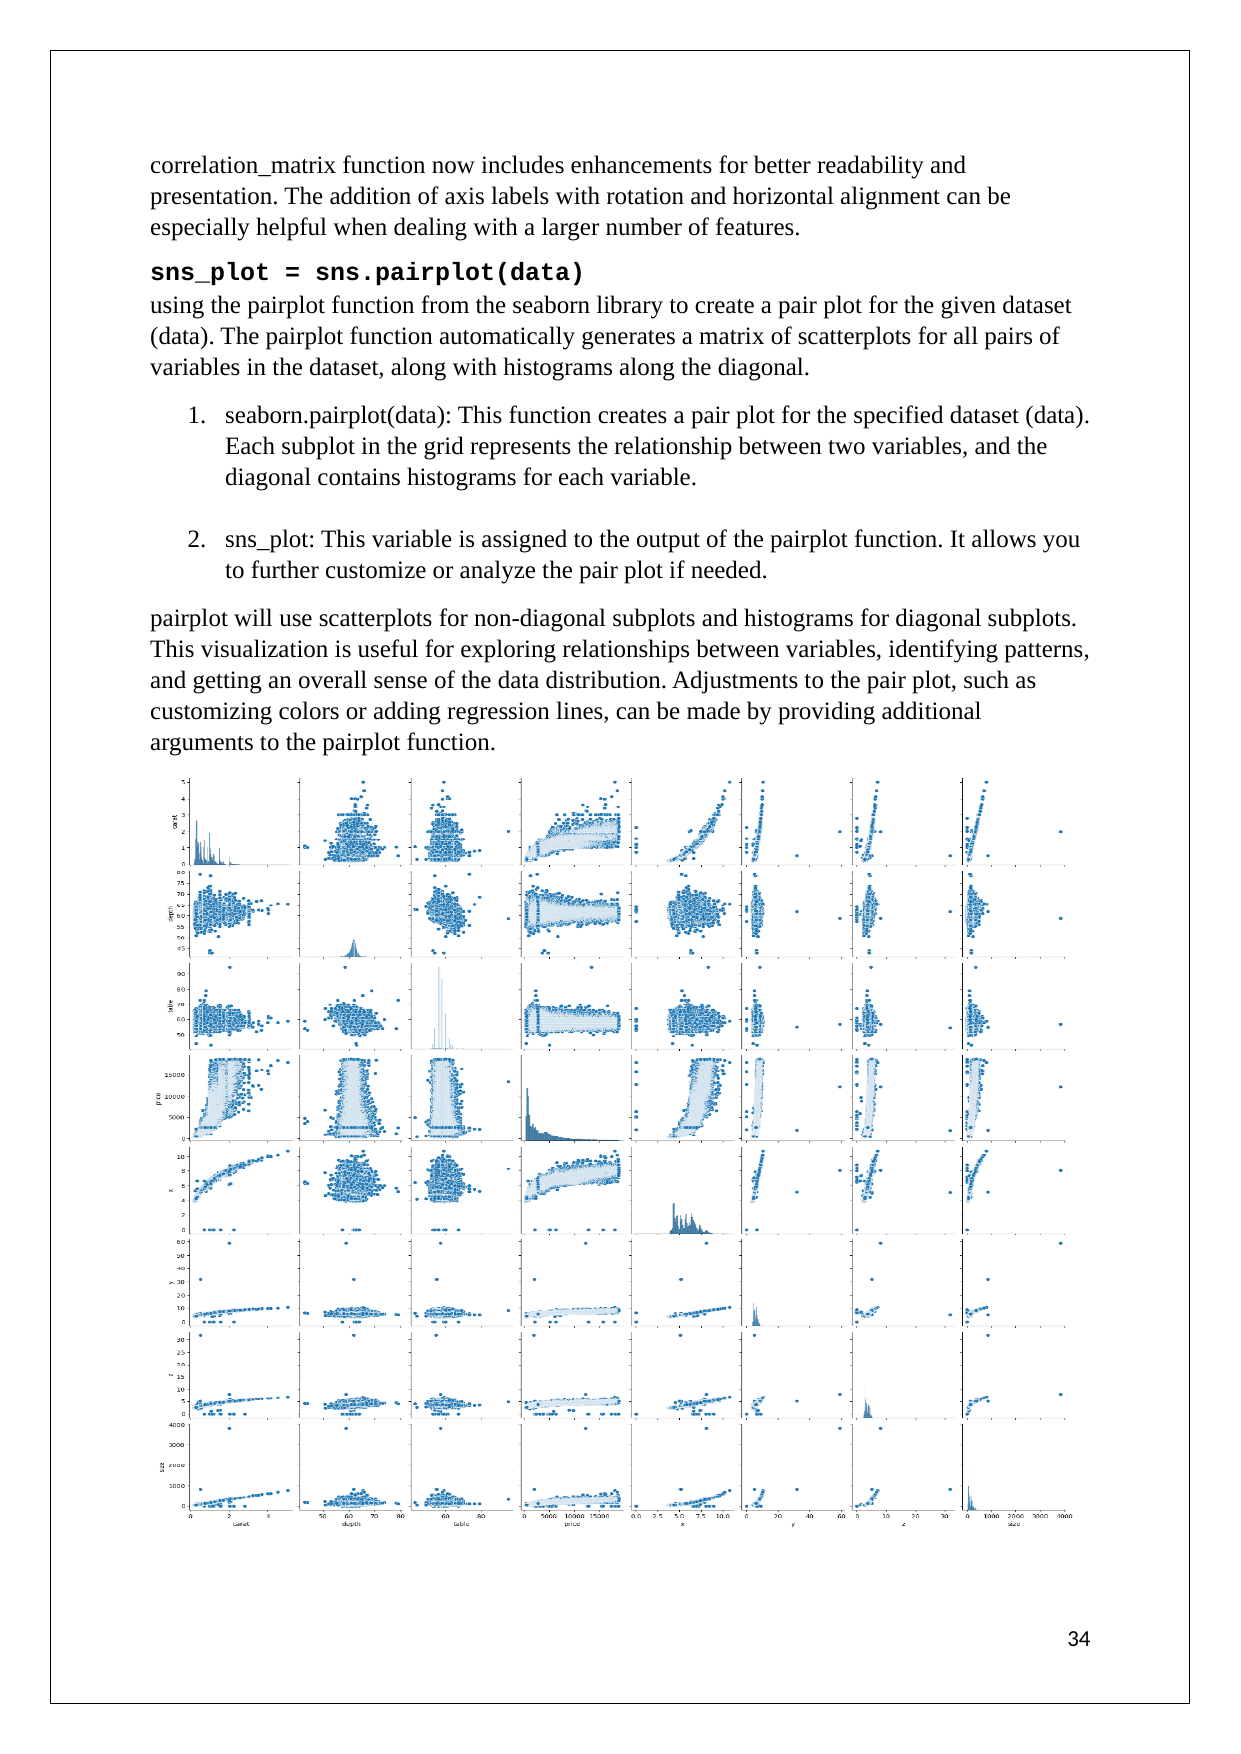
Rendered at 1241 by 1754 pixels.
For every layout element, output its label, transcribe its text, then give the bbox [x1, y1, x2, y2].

text sns_plot = sns.pairplot(data) [150, 260, 1090, 288]
text correlation_matrix function now includes enhancements for better readability and presentation. The addition of axis labels with rotation and horizontal alignment can be especially helpful when dealing with a larger number of features. [150, 150, 1090, 241]
list sns_plot: This variable is assigned to the output of the pairplot function. It allows you to further customize or analyze the pair plot if needed. [187, 524, 1090, 584]
list seaborn.pairplot(data): This function creates a pair plot for the specified dataset (data). Each subplot in the grid represents the relationship between two variables, and the diagonal contains histograms for each variable. [187, 400, 1090, 491]
text using the pairplot function from the seaborn library to create a pair plot for the given dataset (data). The pairplot function automatically generates a matrix of scatterplots for all pairs of variables in the dataset, along with histograms along the diagonal. [150, 290, 1090, 381]
text pairplot will use scatterplots for non-diagonal subplots and histograms for diagonal subplots. This visualization is useful for exploring relationships between variables, identifying patterns, and getting an overall sense of the data distribution. Adjustments to the pair plot, such as customizing colors or adding regression lines, can be made by providing additional arguments to the pairplot function. [150, 603, 1090, 756]
picture [150, 775, 1077, 1530]
